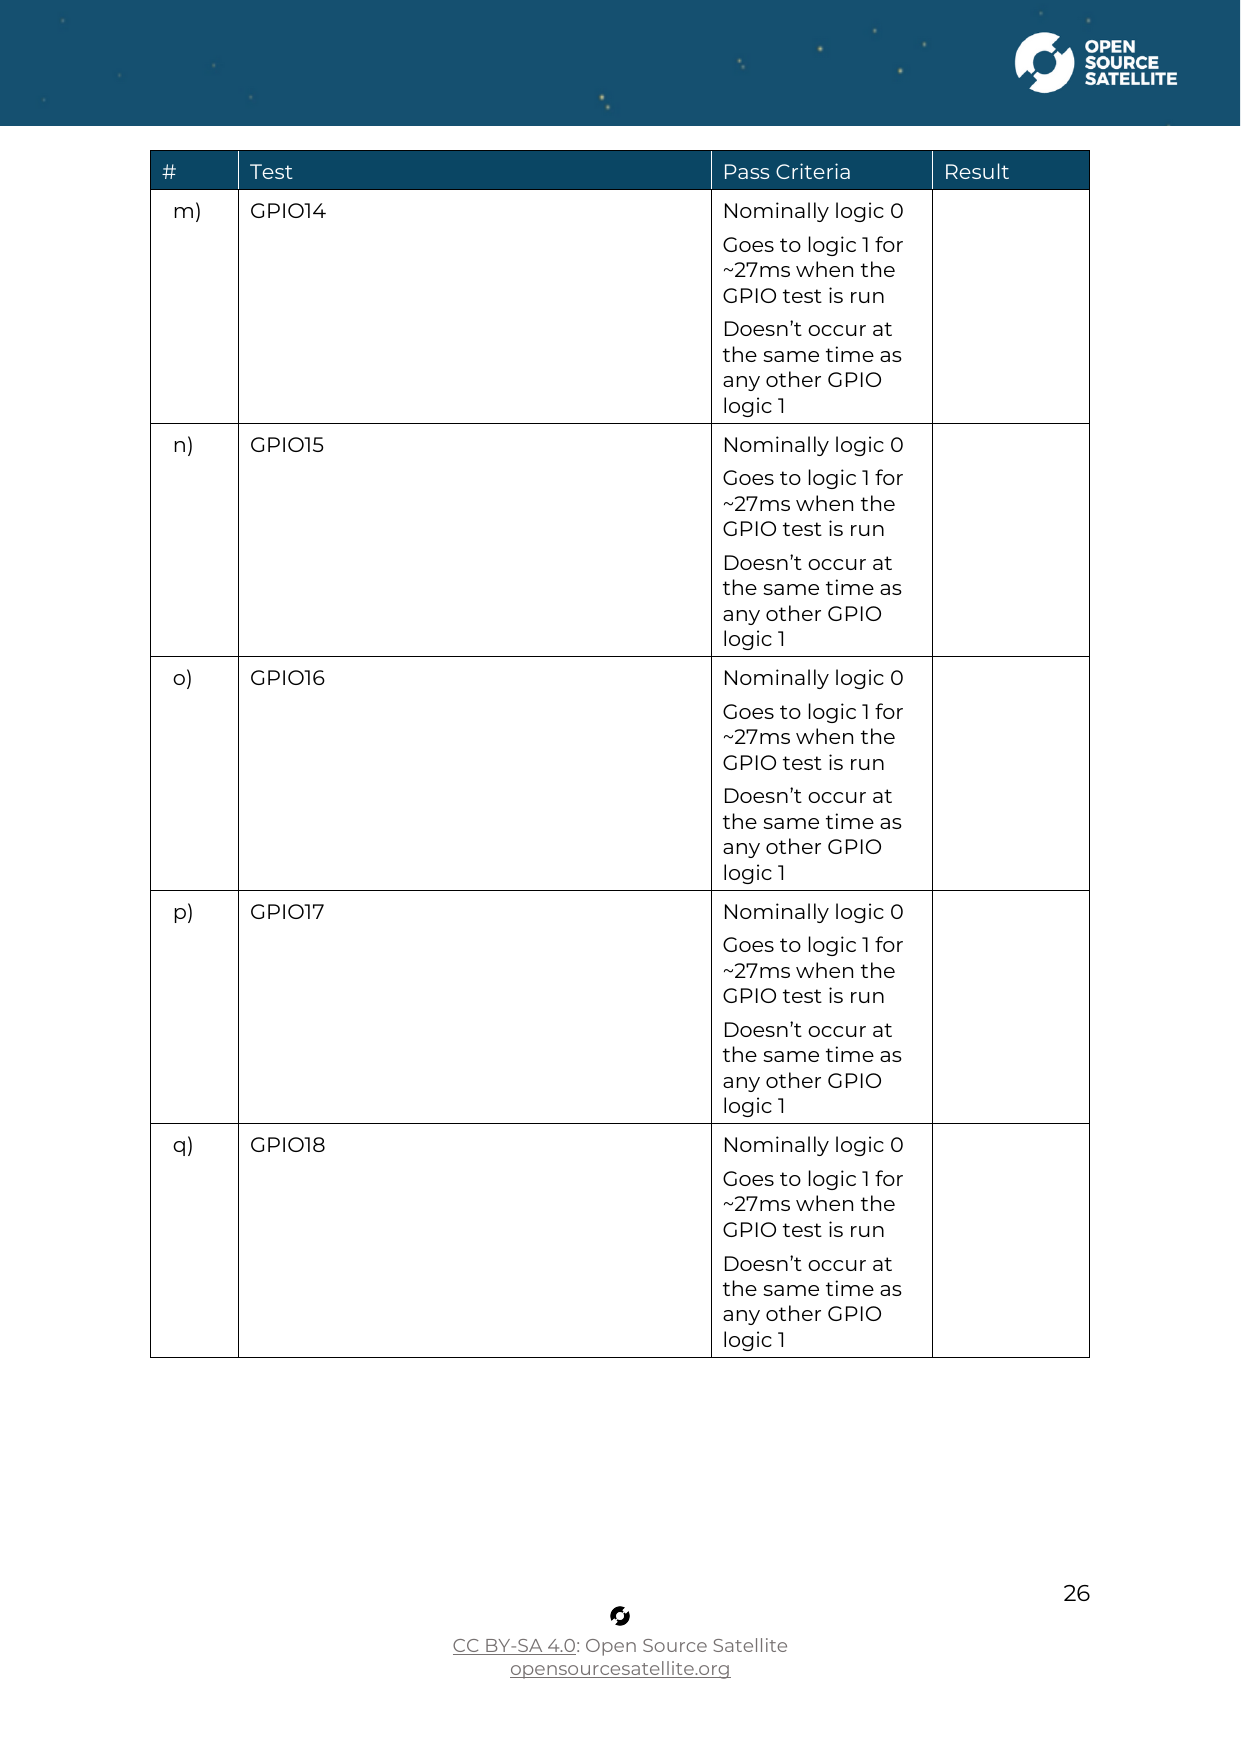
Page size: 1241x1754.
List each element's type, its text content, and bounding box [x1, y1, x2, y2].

table_cell [933, 424, 1089, 656]
table_cell GPIO17 [239, 891, 711, 1123]
table_cell Nominally logic 0 Goes to logic 1 for ~27ms when the GPIO test is run Doesn’t occur at the same time as any other GPIO logic 1 [712, 891, 932, 1123]
table_cell [933, 190, 1089, 422]
table_cell GPIO15 [239, 424, 711, 656]
table_header # [151, 151, 238, 189]
table_cell GPIO16 [239, 657, 711, 889]
table_cell m) [151, 190, 238, 422]
table_cell n) [151, 424, 238, 656]
table_cell [933, 657, 1089, 889]
table_cell q) [151, 1124, 238, 1357]
picture [0, 0, 1241, 126]
table_cell Nominally logic 0 Goes to logic 1 for ~27ms when the GPIO test is run Doesn’t occur at the same time as any other GPIO logic 1 [712, 1124, 932, 1357]
table_cell Nominally logic 0 Goes to logic 1 for ~27ms when the GPIO test is run Doesn’t occur at the same time as any other GPIO logic 1 [712, 424, 932, 656]
table_header Pass Criteria [712, 151, 932, 189]
table_cell GPIO18 [239, 1124, 711, 1357]
picture [610, 1606, 630, 1626]
table_cell GPIO14 [239, 190, 711, 422]
table_header Test [239, 151, 711, 189]
table_cell [933, 891, 1089, 1123]
table_cell [933, 1124, 1089, 1357]
table_header Result [933, 151, 1089, 189]
table_cell p) [151, 891, 238, 1123]
table_cell o) [151, 657, 238, 889]
table_cell Nominally logic 0 Goes to logic 1 for ~27ms when the GPIO test is run Doesn’t occur at the same time as any other GPIO logic 1 [712, 190, 932, 422]
table_cell Nominally logic 0 Goes to logic 1 for ~27ms when the GPIO test is run Doesn’t occur at the same time as any other GPIO logic 1 [712, 657, 932, 889]
